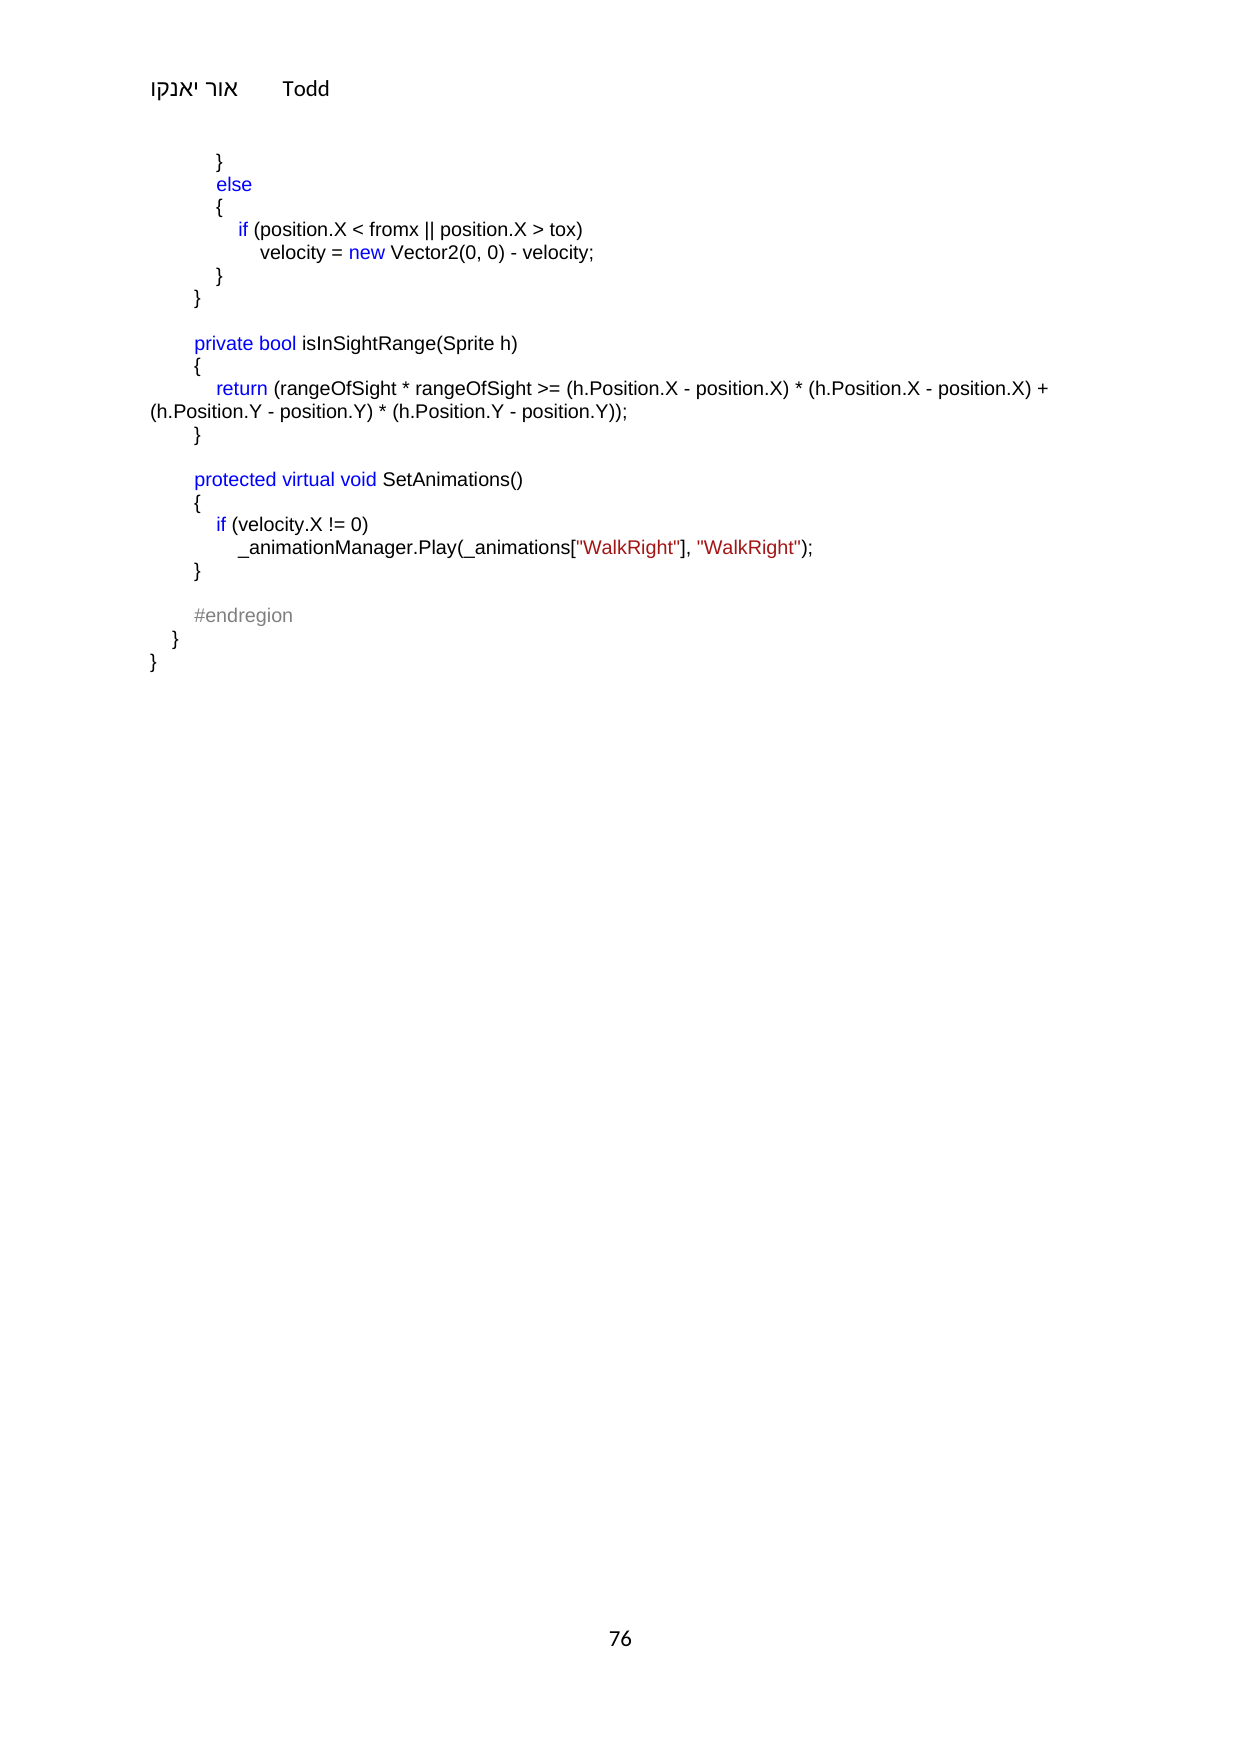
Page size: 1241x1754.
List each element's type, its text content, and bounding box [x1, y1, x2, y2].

text if (position.X < fromx || position.X > tox) [150, 218, 1090, 241]
text #endregion [150, 604, 1090, 627]
text private bool isInSightRange(Sprite h) [150, 332, 1090, 354]
text return (rangeOfSight * rangeOfSight >= (h.Position.X - position.X) * (h.Position.X - position.X) + (h.Position.Y - position.Y) * (h.Position.Y - position.Y)); [150, 377, 1090, 422]
text } [150, 150, 1090, 173]
text } [150, 286, 1090, 309]
text if (velocity.X != 0) [150, 513, 1090, 536]
text { [150, 354, 1090, 377]
text else [150, 173, 1090, 195]
text } [150, 263, 1090, 286]
text velocity = new Vector2(0, 0) - velocity; [150, 241, 1090, 263]
text } [150, 559, 1090, 581]
text protected virtual void SetAnimations() [150, 468, 1090, 491]
text { [150, 195, 1090, 218]
text } [150, 627, 1090, 649]
text } [150, 649, 1090, 672]
text _animationManager.Play(_animations["WalkRight"], "WalkRight"); [150, 536, 1090, 559]
text { [150, 491, 1090, 513]
text } [150, 422, 1090, 445]
